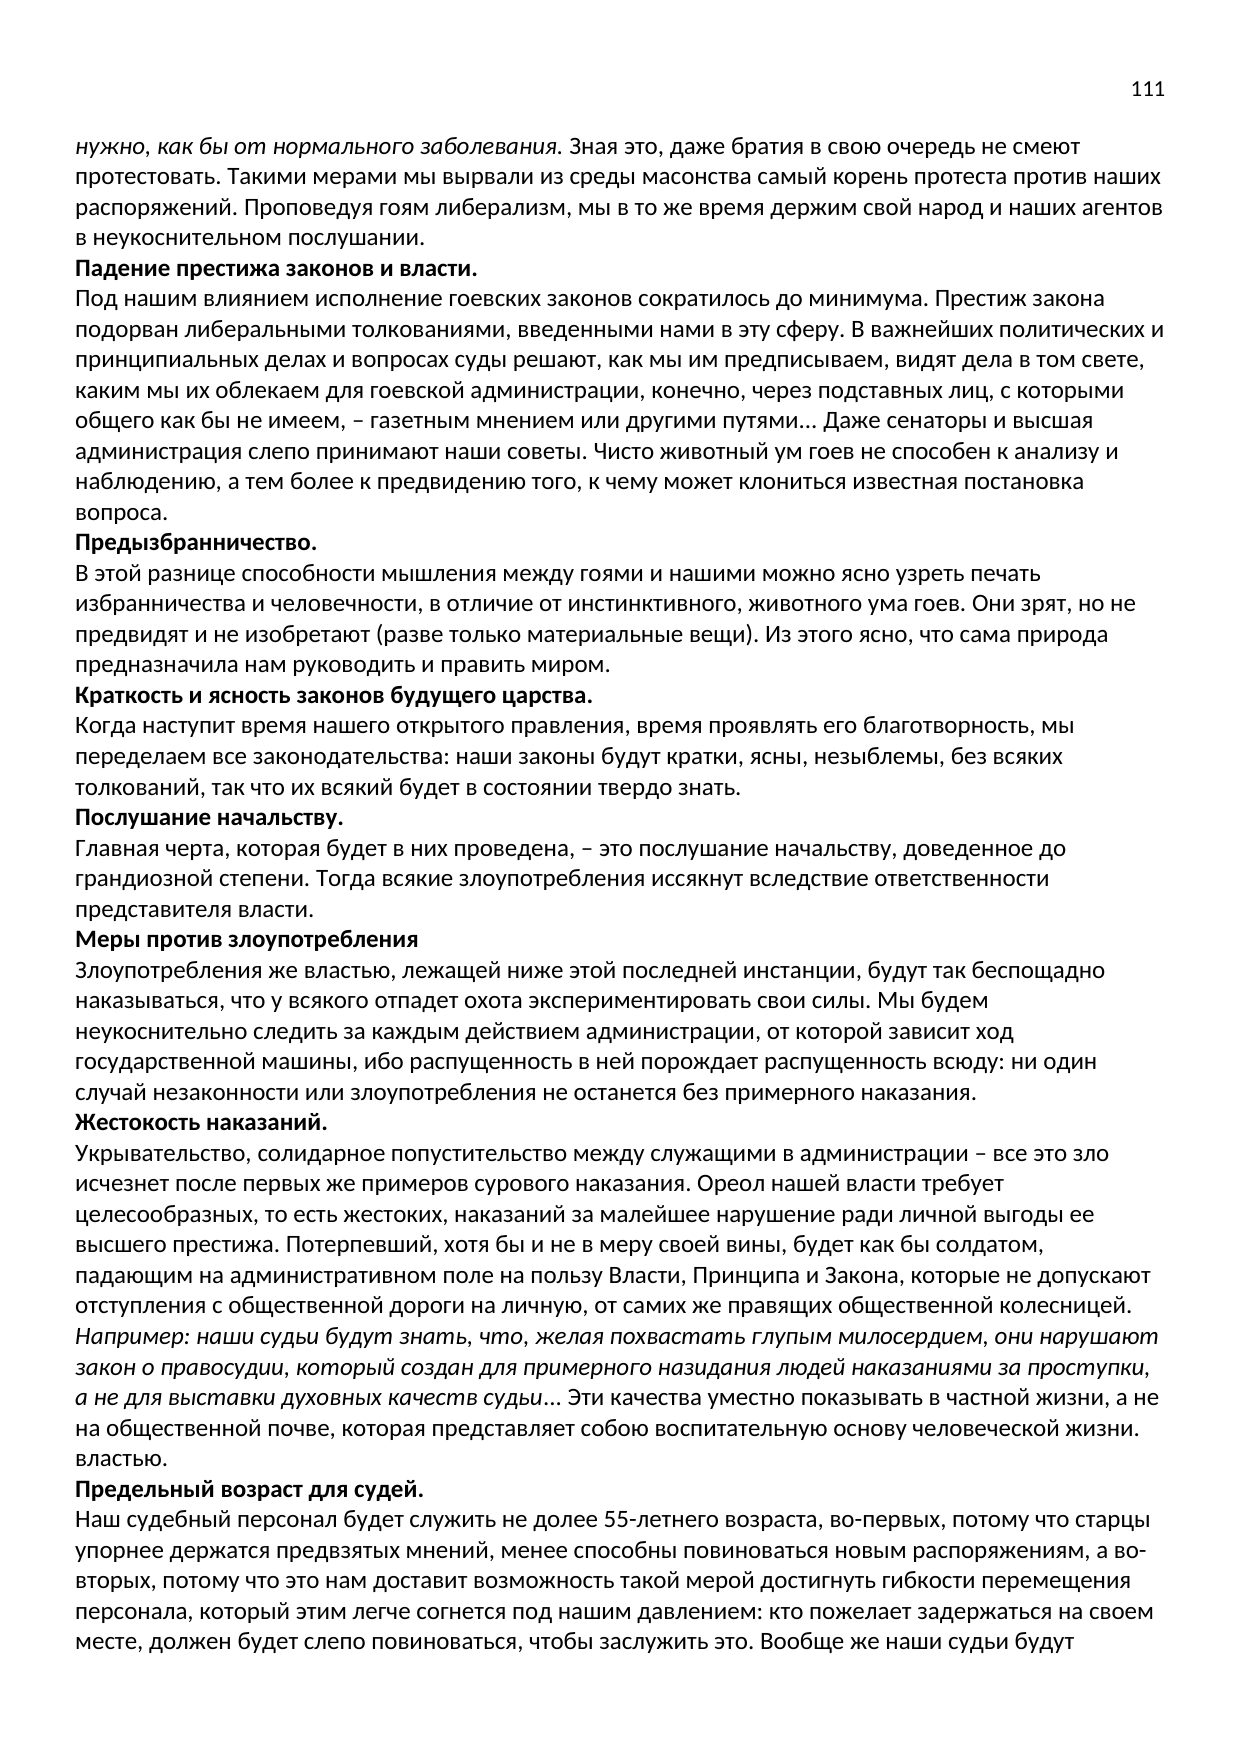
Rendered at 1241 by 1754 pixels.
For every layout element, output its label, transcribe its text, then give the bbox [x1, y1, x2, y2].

text Меры против злоупотребления [75, 923, 1165, 954]
text нужно, как бы от нормального заболевания. Зная это, даже братия в свою очередь не смеют протестовать. Такими мерами мы вырвали из среды масонства самый корень протеста против наших распоряжений. Проповедуя гоям либерализм, мы в то же время держим свой народ и наших агентов в неукоснительном послушании. [75, 130, 1165, 252]
text Укрывательство, солидарное попустительство между служащими в администрации – все это зло исчезнет после первых же примеров сурового наказания. Ореол нашей власти требует целесообразных, то есть жестоких, наказаний за малейшее нарушение ради личной выгоды ее высшего престижа. Потерпевший, хотя бы и не в меру своей вины, будет как бы солдатом, падающим на административном поле на пользу Власти, Принципа и Закона, которые не допускают отступления с общественной дороги на личную, от самих же правящих общественной колесницей. Например: наши судьи будут знать, что, желая похвастать глупым милосердием, они нарушают закон о правосудии, который создан для примерного назидания людей наказаниями за проступки, а не для выставки духовных качеств судьи... Эти качества уместно показывать в частной жизни, а не на общественной почве, которая представляет собою воспитательную основу человеческой жизни. [75, 1137, 1165, 1442]
text Предельный возраст для судей. [75, 1473, 1165, 1503]
text Главная черта, которая будет в них проведена, – это послушание начальству, доведенное до грандиозной степени. Тогда всякие злоупотребления иссякнут вследствие ответственности представителя власти. [75, 832, 1165, 923]
text Предызбранничество. [75, 527, 1165, 557]
text Когда наступит время нашего открытого правления, время проявлять его благотворность, мы переделаем все законодательства: наши законы будут кратки, ясны, незыблемы, без всяких толкований, так что их всякий будет в состоянии твердо знать. [75, 710, 1165, 801]
text властью. [75, 1442, 1165, 1473]
text Злоупотребления же властью, лежащей ниже этой последней инстанции, будут так беспощадно наказываться, что у всякого отпадет охота экспериментировать свои силы. Мы будем неукоснительно следить за каждым действием администрации, от которой зависит ход государственной машины, ибо распущенность в ней порождает распущенность всюду: ни один случай незаконности или злоупотребления не останется без примерного наказания. [75, 954, 1165, 1106]
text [75, 1503, 1165, 1656]
text Под нашим влиянием исполнение гоевских законов сократилось до минимума. Престиж закона подорван либеральными толкованиями, введенными нами в эту сферу. В важнейших политических и принципиальных делах и вопросах суды решают, как мы им предписываем, видят дела в том свете, каким мы их облекаем для гоевской администрации, конечно, через подставных лиц, с которыми общего как бы не имеем, – газетным мнением или другими путями... Даже сенаторы и высшая администрация слепо принимают наши советы. Чисто животный ум гоев не способен к анализу и наблюдению, а тем более к предвидению того, к чему может клониться известная постановка вопроса. [75, 282, 1165, 527]
text Жестокость наказаний. [75, 1106, 1165, 1137]
text Падение престижа законов и власти. [75, 252, 1165, 282]
text В этой разнице способности мышления между гоями и нашими можно ясно узреть печать избранничества и человечности, в отличие от инстинктивного, животного ума гоев. Они зрят, но не предвидят и не изобретают (разве только материальные вещи). Из этого ясно, что сама природа предназначила нам руководить и править миром. [75, 557, 1165, 679]
text Краткость и ясность законов будущего царства. [75, 679, 1165, 710]
text Послушание начальству. [75, 801, 1165, 832]
